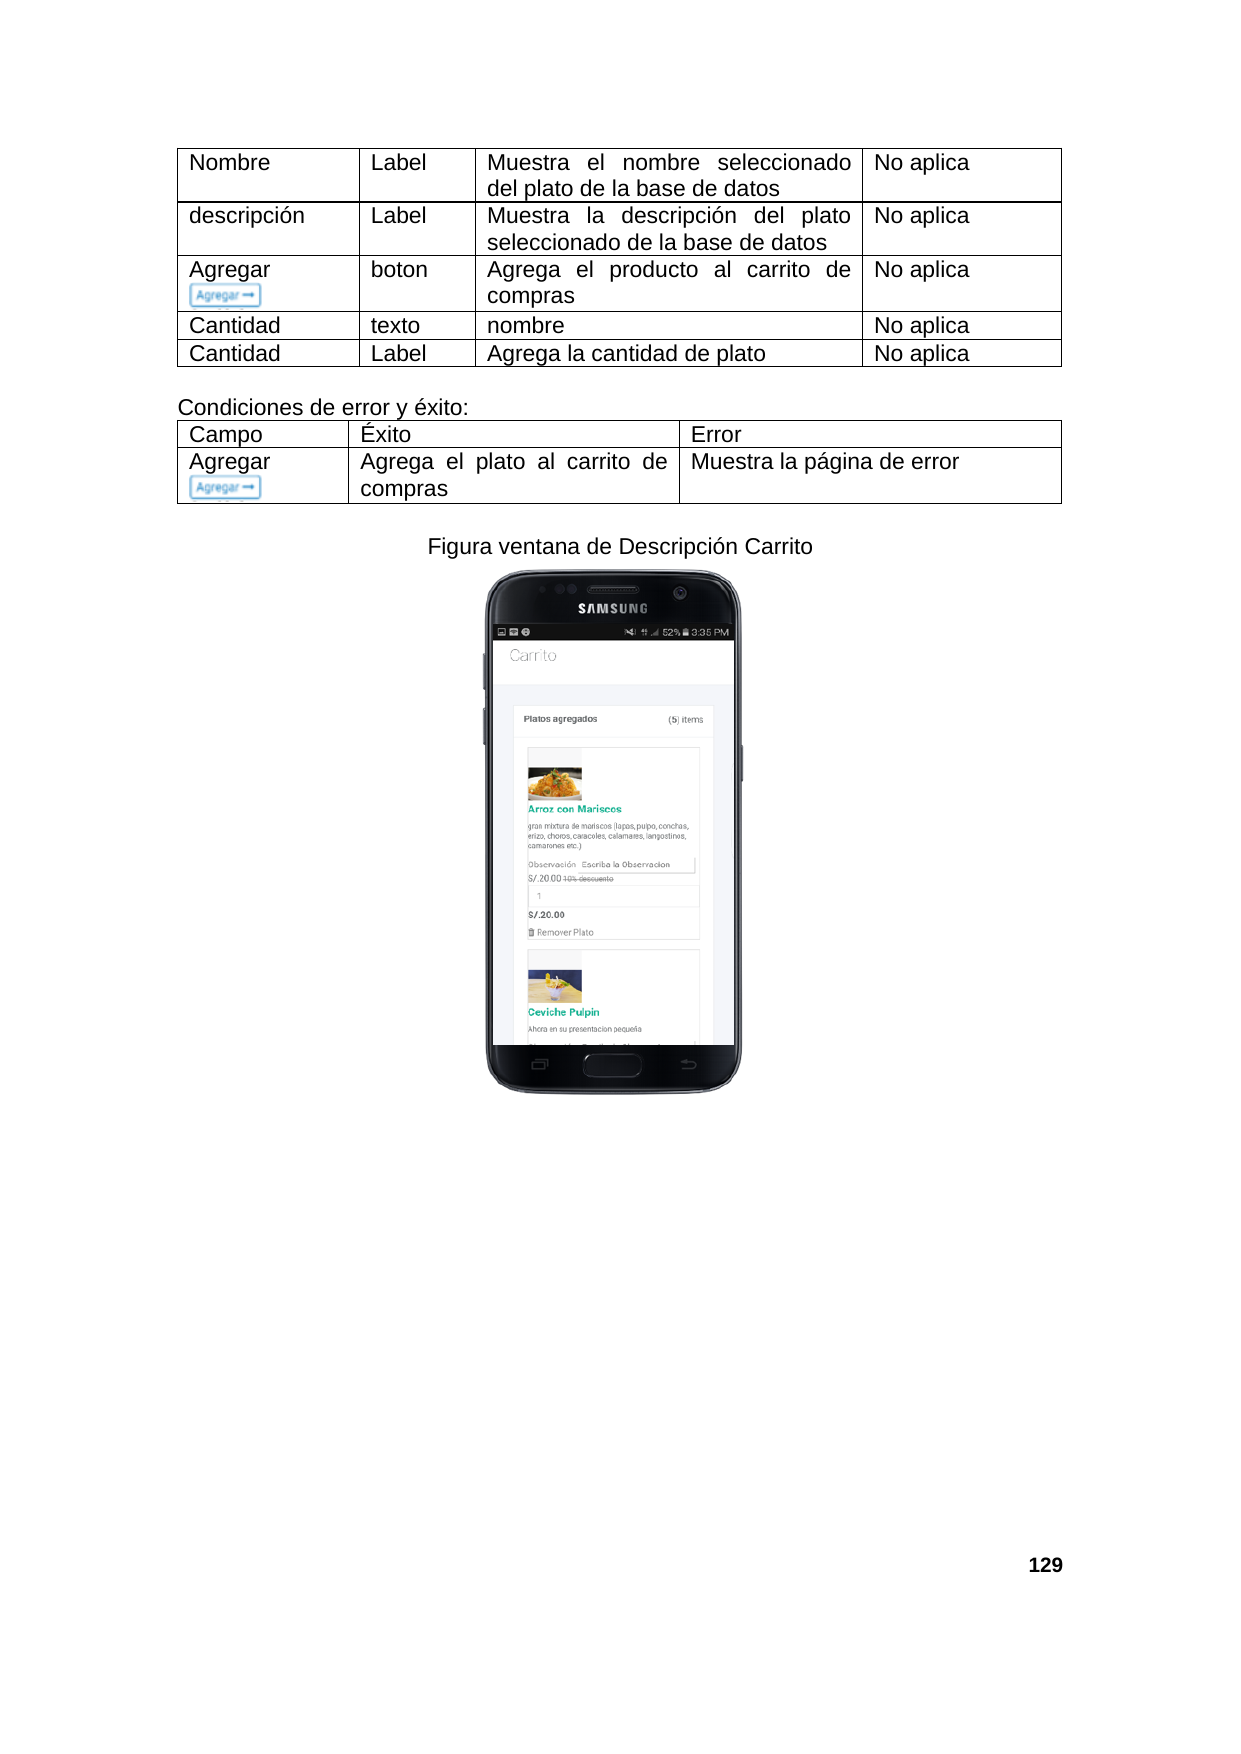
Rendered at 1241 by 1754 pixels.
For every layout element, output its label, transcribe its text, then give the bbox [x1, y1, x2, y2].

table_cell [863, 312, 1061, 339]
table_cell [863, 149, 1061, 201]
picture [188, 474, 262, 502]
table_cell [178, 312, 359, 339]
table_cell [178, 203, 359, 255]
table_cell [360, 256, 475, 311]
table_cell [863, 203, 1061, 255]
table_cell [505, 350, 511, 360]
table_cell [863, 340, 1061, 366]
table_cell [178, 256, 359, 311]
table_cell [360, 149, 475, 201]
text Condiciones de error y éxito: [177, 393, 1063, 420]
text Figura ventana de Descripción Carrito [177, 533, 1063, 559]
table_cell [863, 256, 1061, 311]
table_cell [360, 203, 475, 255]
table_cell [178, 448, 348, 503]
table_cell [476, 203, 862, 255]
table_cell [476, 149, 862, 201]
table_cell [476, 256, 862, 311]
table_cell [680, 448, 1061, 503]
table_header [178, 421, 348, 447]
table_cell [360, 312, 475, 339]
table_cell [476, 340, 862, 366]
picture [188, 282, 262, 310]
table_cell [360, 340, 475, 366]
picture [467, 559, 774, 1106]
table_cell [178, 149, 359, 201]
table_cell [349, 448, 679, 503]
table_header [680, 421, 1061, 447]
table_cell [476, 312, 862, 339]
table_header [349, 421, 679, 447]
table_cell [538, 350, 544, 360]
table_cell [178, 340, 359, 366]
